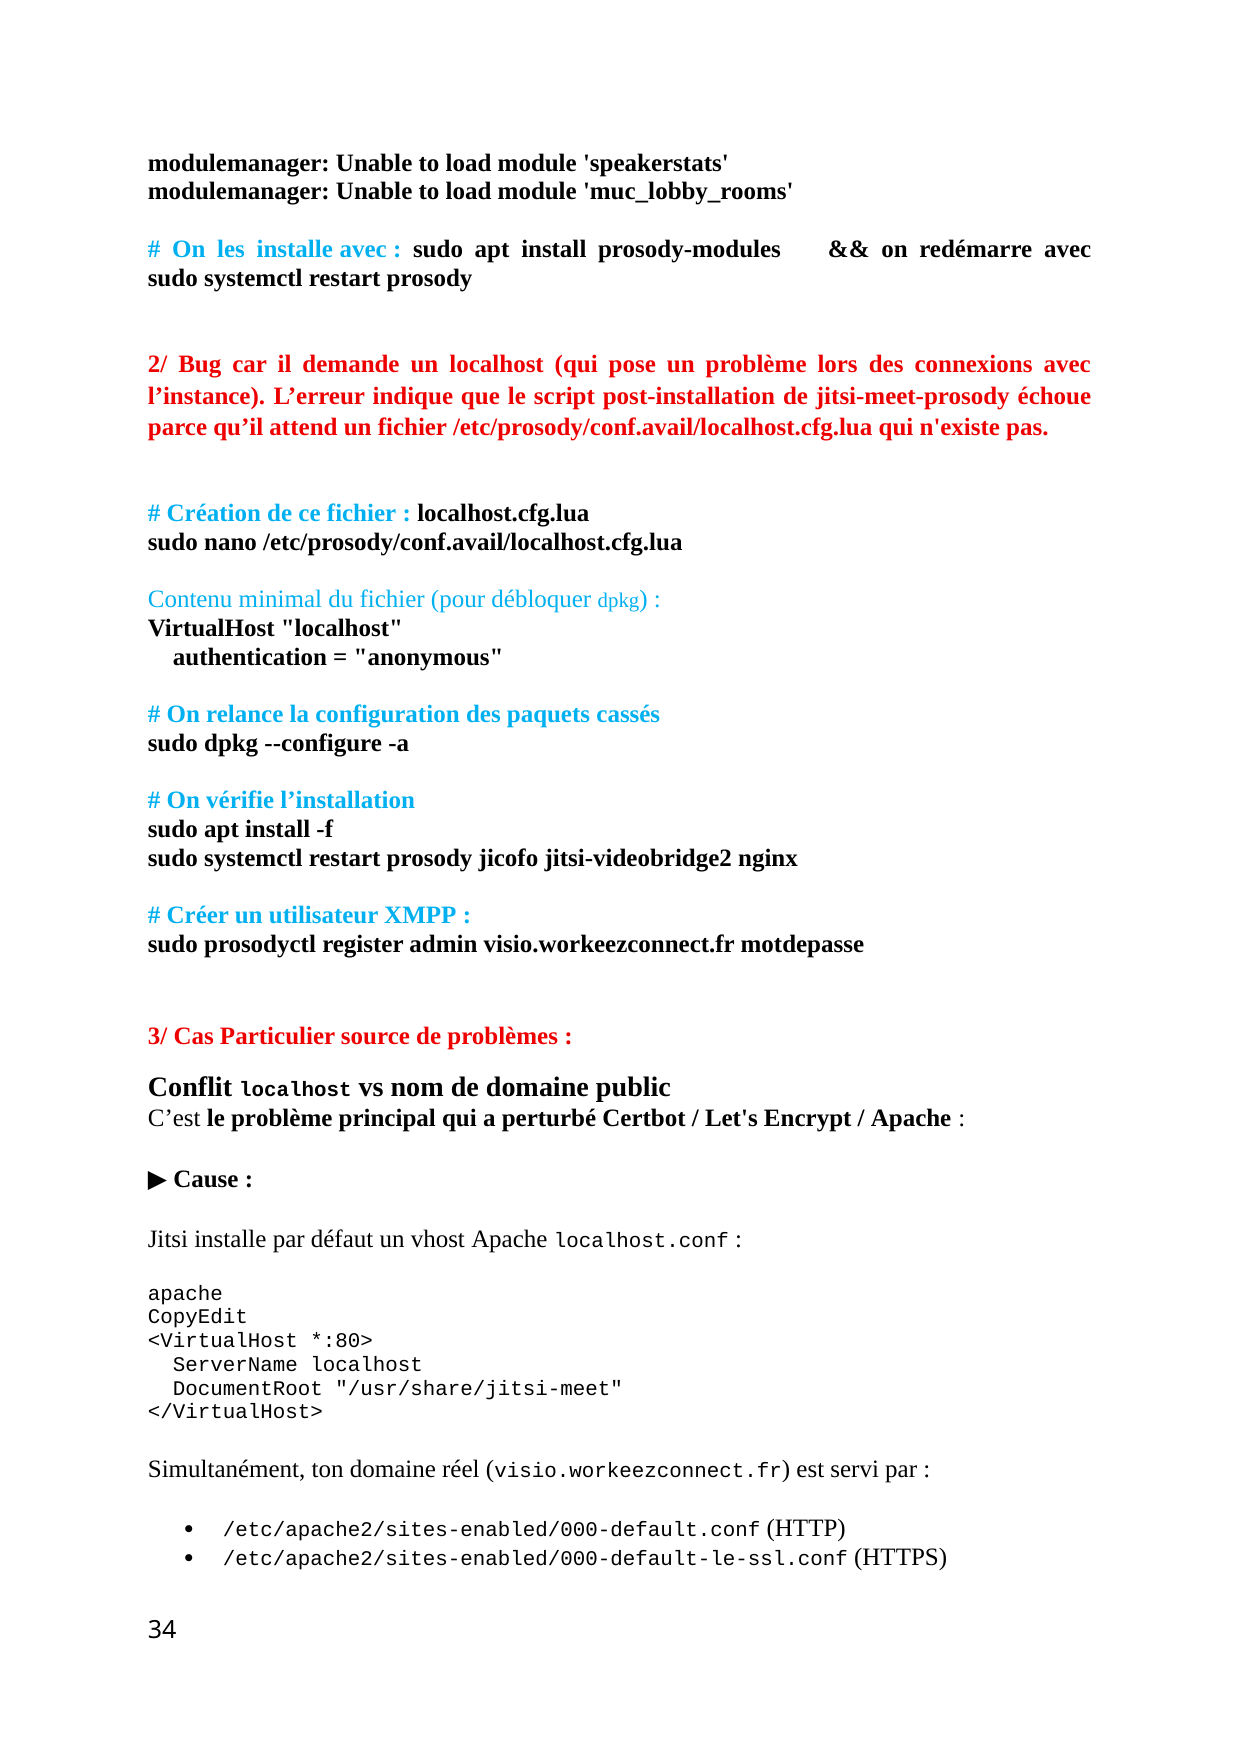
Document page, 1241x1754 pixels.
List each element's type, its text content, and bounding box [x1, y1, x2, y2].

text Conflit localhost vs nom de domaine public C’est le problème principal qui a perturbé Certbot / Let's Encrypt / Apache : [148, 1070, 1093, 1132]
text Simultanément, ton domaine réel (visio.workeezconnect.fr) est servi par : [148, 1454, 1093, 1483]
text DocumentRoot "/usr/share/jitsi-meet" [148, 1377, 1093, 1401]
text ▶️ Cause : [148, 1161, 1093, 1195]
text # Création de ce fichier : localhost.cfg.lua [148, 498, 1093, 527]
text modulemanager: Unable to load module 'speakerstats' [148, 148, 1093, 176]
text 3/ Cas Particulier source de problèmes : [148, 1021, 1093, 1049]
text <VirtualHost *:80> [148, 1330, 1093, 1354]
text sudo nano /etc/prosody/conf.avail/localhost.cfg.lua [148, 527, 1093, 555]
text sudo apt install -f [148, 814, 1093, 843]
text Contenu minimal du fichier (pour débloquer dpkg) : [148, 584, 1093, 613]
text # On les installe avec : sudo apt install prosody-modules && on redémarre avec sudo systemctl restart prosody [148, 234, 1093, 291]
text authentication = "anonymous" [148, 642, 1093, 670]
text CopyEdit [148, 1307, 1093, 1330]
text # Créer un utilisateur XMPP : sudo prosodyctl register admin visio.workeezconnect.fr motdepasse [148, 900, 1093, 958]
list /etc/apache2/sites-enabled/000-default-le-ssl.conf (HTTPS) [185, 1542, 1093, 1572]
text Jitsi installe par défaut un vhost Apache localhost.conf : [148, 1224, 1093, 1254]
text 2/ Bug car il demande un localhost (qui pose un problème lors des connexions avec l’instance). L’erreur indique que le script post-installation de jitsi-meet-prosody échoue parce qu’il attend un fichier /etc/prosody/conf.avail/localhost.cfg.lua qui n'existe pas. [148, 349, 1093, 440]
text modulemanager: Unable to load module 'muc_lobby_rooms' [148, 176, 1093, 205]
text sudo dpkg --configure -a [148, 728, 1093, 757]
text sudo systemctl restart prosody jicofo jitsi-videobridge2 nginx [148, 843, 1093, 872]
list /etc/apache2/sites-enabled/000-default.conf (HTTP) [185, 1513, 1093, 1542]
text # On relance la configuration des paquets cassés [148, 699, 1093, 728]
text VirtualHost "localhost" [148, 613, 1093, 642]
text ServerName localhost [148, 1354, 1093, 1377]
text </VirtualHost> [148, 1401, 1093, 1425]
text # On vérifie l’installation [148, 785, 1093, 814]
text apache [148, 1283, 1093, 1307]
